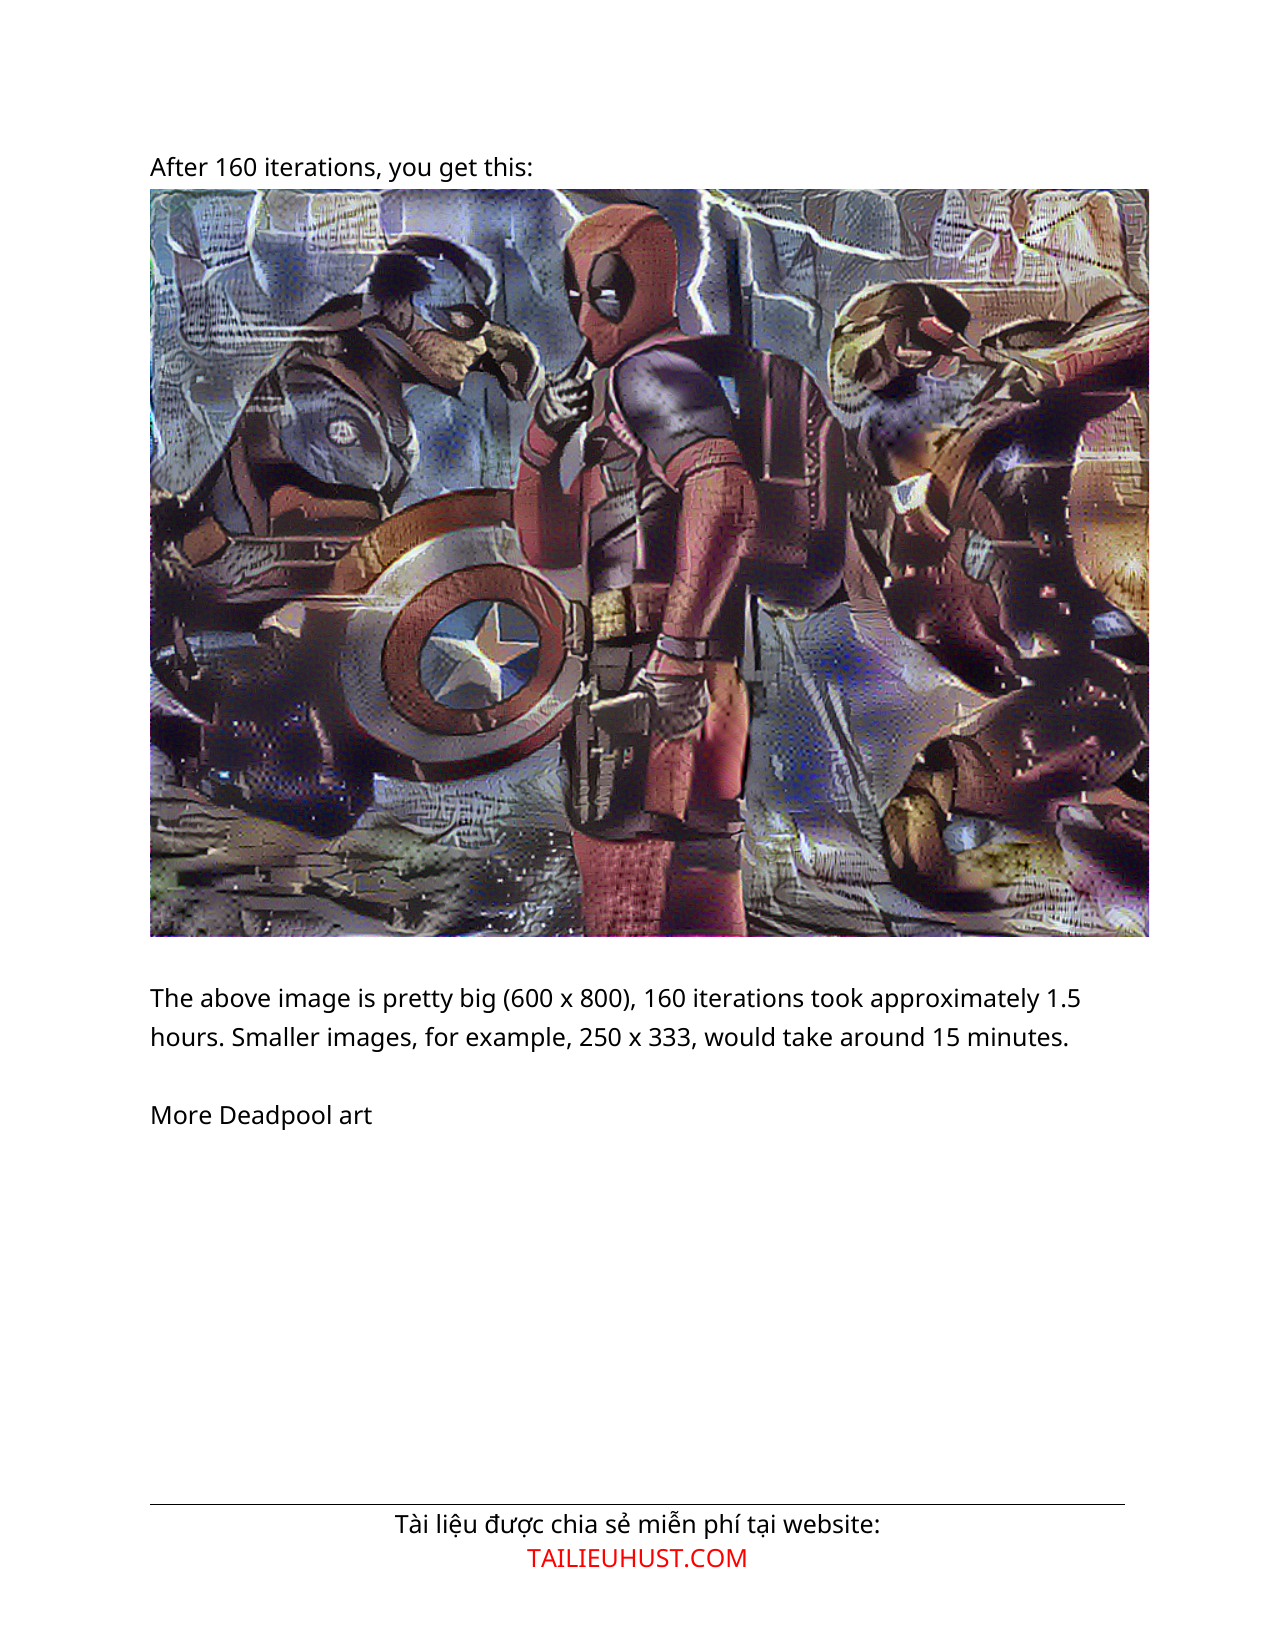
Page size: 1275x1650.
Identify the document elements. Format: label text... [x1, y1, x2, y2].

text The above image is pretty big (600 x 800), 160 iterations took approximately 1.5 hours. Smaller images, for example, 250 x 333, would take around 15 minutes. [150, 981, 1125, 1054]
text More Deadpool art [150, 1098, 1125, 1132]
text After 160 iterations, you get this: [150, 150, 1125, 184]
picture [150, 189, 1150, 937]
